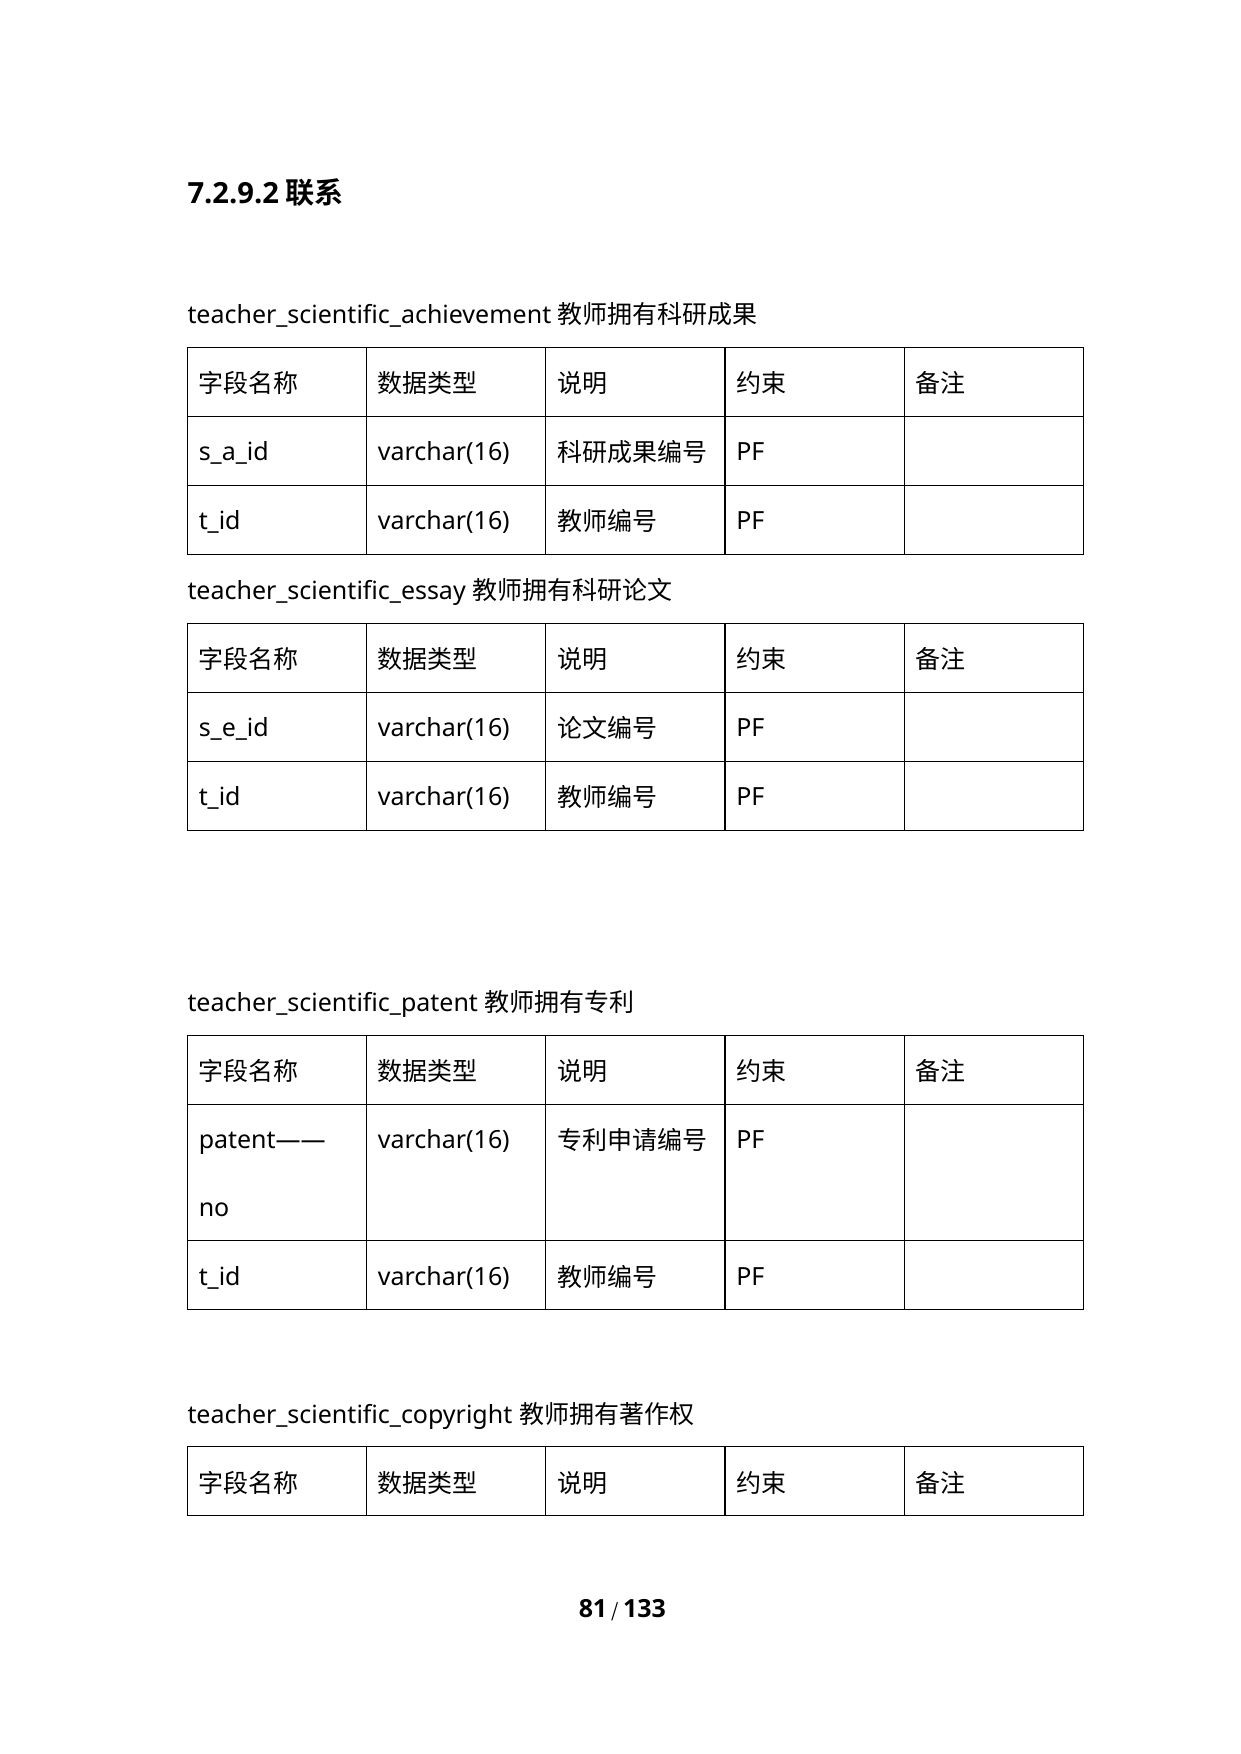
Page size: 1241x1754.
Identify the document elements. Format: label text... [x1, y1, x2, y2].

table_cell [905, 417, 1083, 485]
table_cell [905, 486, 1083, 554]
table_header 备注 [905, 348, 1083, 416]
table_cell patent——no [188, 1105, 366, 1240]
table_cell 教师编号 [546, 1241, 724, 1309]
table_cell [905, 693, 1083, 761]
table_header 数据类型 [367, 348, 545, 416]
table_cell PF [726, 762, 904, 830]
table_header 约束 [726, 348, 904, 416]
table_cell t_id [188, 486, 366, 554]
table_cell varchar(16) [367, 693, 545, 761]
table_header 数据类型 [367, 1447, 545, 1515]
table_header 说明 [546, 348, 724, 416]
table_header 字段名称 [188, 624, 366, 692]
table_cell varchar(16) [367, 1105, 545, 1240]
table_header 备注 [905, 624, 1083, 692]
table_cell PF [726, 1241, 904, 1309]
table_cell 论文编号 [546, 693, 724, 761]
table_cell 科研成果编号 [546, 417, 724, 485]
table_cell [905, 1105, 1083, 1240]
table_header 备注 [905, 1036, 1083, 1103]
table_header 字段名称 [188, 1447, 366, 1515]
table_header 约束 [726, 1036, 904, 1103]
table_header 说明 [546, 1036, 724, 1103]
table_cell s_a_id [188, 417, 366, 485]
table_cell varchar(16) [367, 486, 545, 554]
table_header 说明 [546, 1447, 724, 1515]
table_header 约束 [726, 624, 904, 692]
table_cell varchar(16) [367, 762, 545, 830]
text teacher_scientific_patent 教师拥有专利 [187, 967, 1053, 1034]
table_cell PF [726, 486, 904, 554]
table_cell 教师编号 [546, 762, 724, 830]
table_cell 专利申请编号 [546, 1105, 724, 1240]
table_cell varchar(16) [367, 1241, 545, 1309]
table_header 备注 [905, 1447, 1083, 1515]
text teacher_scientific_essay 教师拥有科研论文 [187, 555, 1053, 623]
table_cell t_id [188, 1241, 366, 1309]
text teacher_scientific_achievement 教师拥有科研成果 [187, 279, 1053, 347]
table_cell varchar(16) [367, 417, 545, 485]
table_cell PF [726, 1105, 904, 1240]
table_cell [905, 1241, 1083, 1309]
table_header 数据类型 [367, 1036, 545, 1103]
table_header 字段名称 [188, 348, 366, 416]
table_cell t_id [188, 762, 366, 830]
table_cell s_e_id [188, 693, 366, 761]
table_header 数据类型 [367, 624, 545, 692]
table_cell PF [726, 693, 904, 761]
subtitle 7.2.9.2联系 [187, 157, 1053, 225]
table_header 说明 [546, 624, 724, 692]
table_cell 教师编号 [546, 486, 724, 554]
table_cell PF [726, 417, 904, 485]
table_header 字段名称 [188, 1036, 366, 1103]
text teacher_scientific_copyright 教师拥有著作权 [187, 1378, 1053, 1446]
table_cell [905, 762, 1083, 830]
table_header 约束 [726, 1447, 904, 1515]
